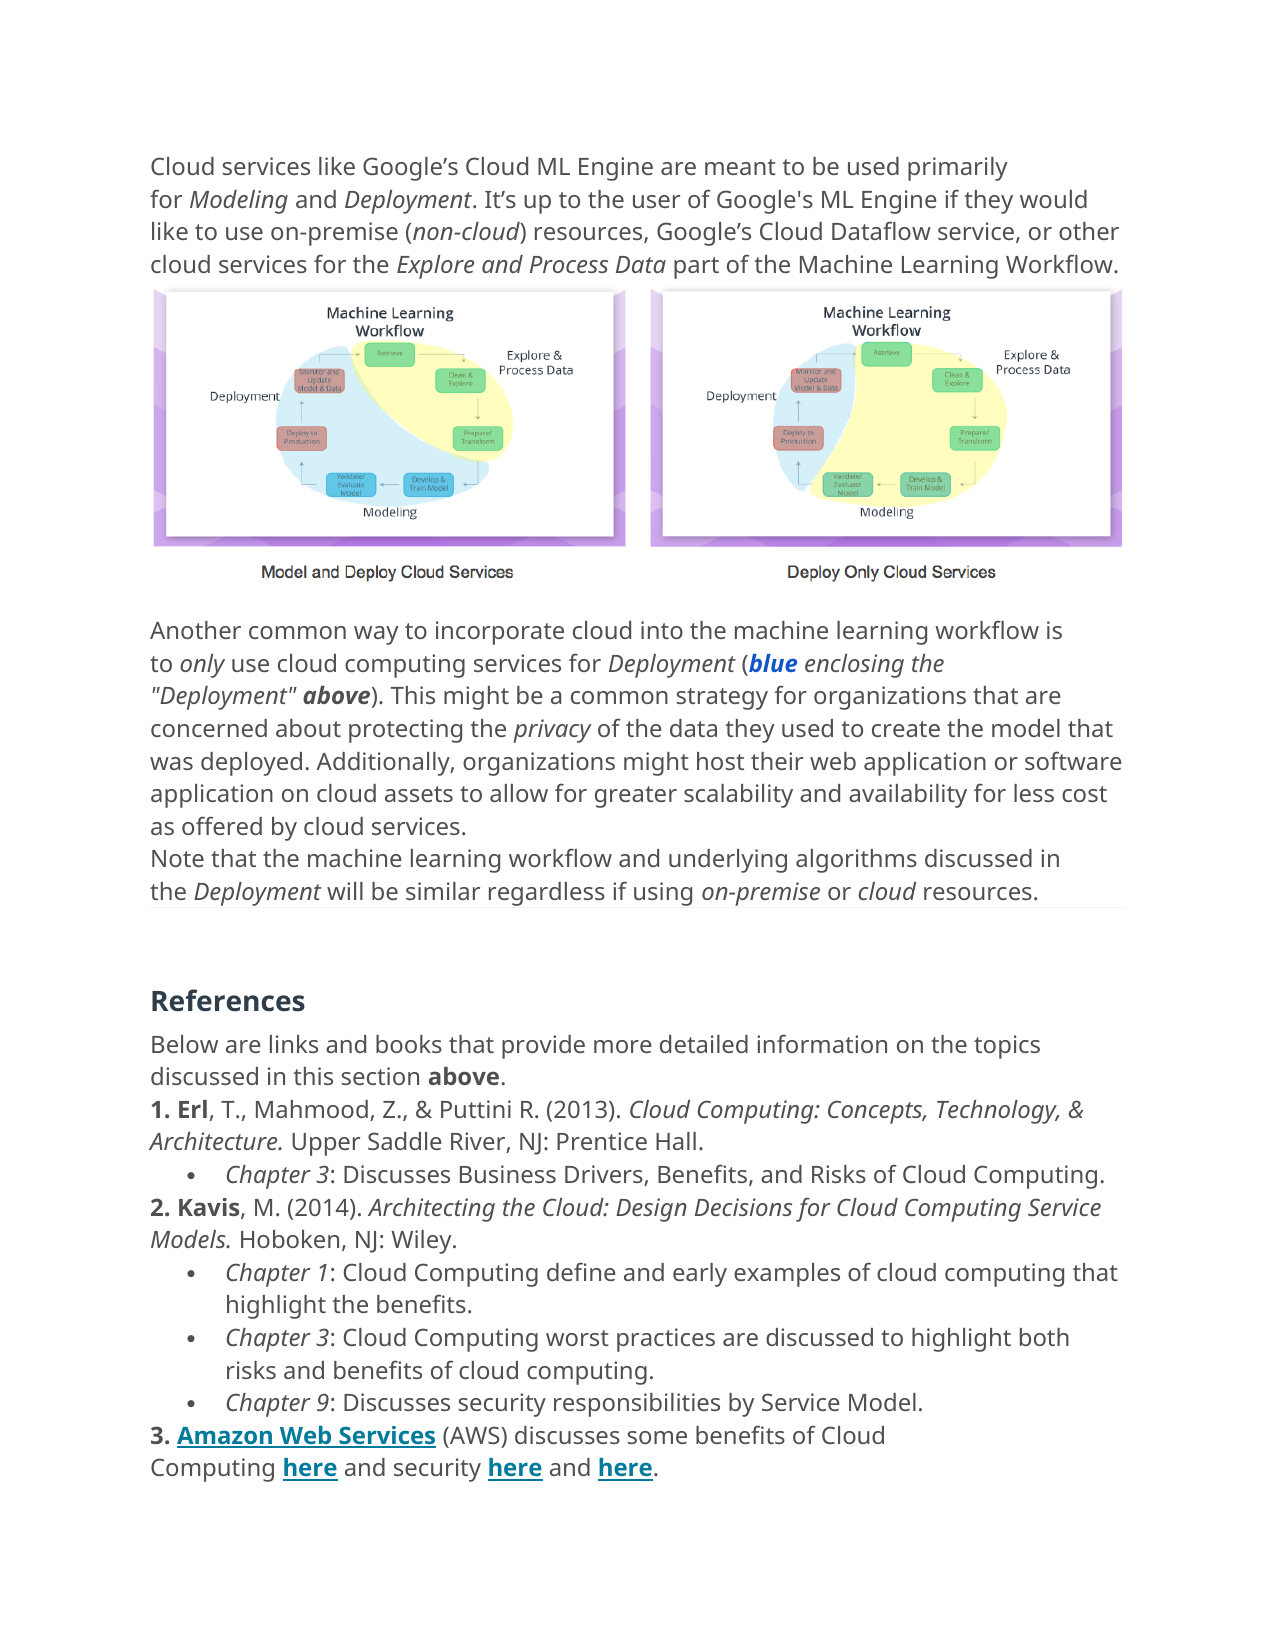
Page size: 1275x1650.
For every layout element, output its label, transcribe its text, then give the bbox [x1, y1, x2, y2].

list Chapter 3: Cloud Computing worst practices are discussed to highlight both risks and benefits of cloud computing. [187, 1321, 1125, 1386]
text Below are links and books that provide more detailed information on the topics discussed in this section above. [150, 1027, 1125, 1093]
list Chapter 1: Cloud Computing define and early examples of cloud computing that highlight the benefits. [187, 1256, 1125, 1321]
text 3. Amazon Web Services (AWS) discusses some benefits of Cloud Computing here and security here and here. [150, 1419, 1125, 1484]
text Note that the machine learning workflow and underlying algorithms discussed in the Deployment will be similar regardless if using on-premise or cloud resources. [150, 842, 1125, 907]
text 1. Erl, T., Mahmood, Z., & Puttini R. (2013). Cloud Computing: Concepts, Technology, & Architecture. Upper Saddle River, NJ: Prentice Hall. [150, 1093, 1125, 1158]
subtitle References [150, 981, 1125, 1019]
list Chapter 3: Discusses Business Drivers, Benefits, and Risks of Cloud Computing. [187, 1158, 1125, 1190]
text Another common way to incorporate cloud into the machine learning workflow is to only use cloud computing services for Deployment (blue enclosing the "Deployment" above). This might be a common strategy for organizations that are concerned about protecting the privacy of the data they used to create the model that was deployed. Additionally, organizations might host their web application or software application on cloud assets to allow for greater scalability and availability for less cost as offered by cloud services. [150, 614, 1125, 842]
text 2. Kavis, M. (2014). Architecting the Cloud: Design Decisions for Cloud Computing Service Models. Hoboken, NJ: Wiley. [150, 1190, 1125, 1256]
list Chapter 9: Discusses security responsibilities by Service Model. [187, 1386, 1125, 1419]
text Cloud services like Google’s Cloud ML Engine are meant to be used primarily for Modeling and Deployment. It’s up to the user of Google's ML Engine if they would like to use on-premise (non-cloud) resources, Google’s Cloud Dataflow service, or other cloud services for the Explore and Process Data part of the Machine Learning Workflow. [150, 150, 1125, 280]
picture [150, 280, 1125, 598]
